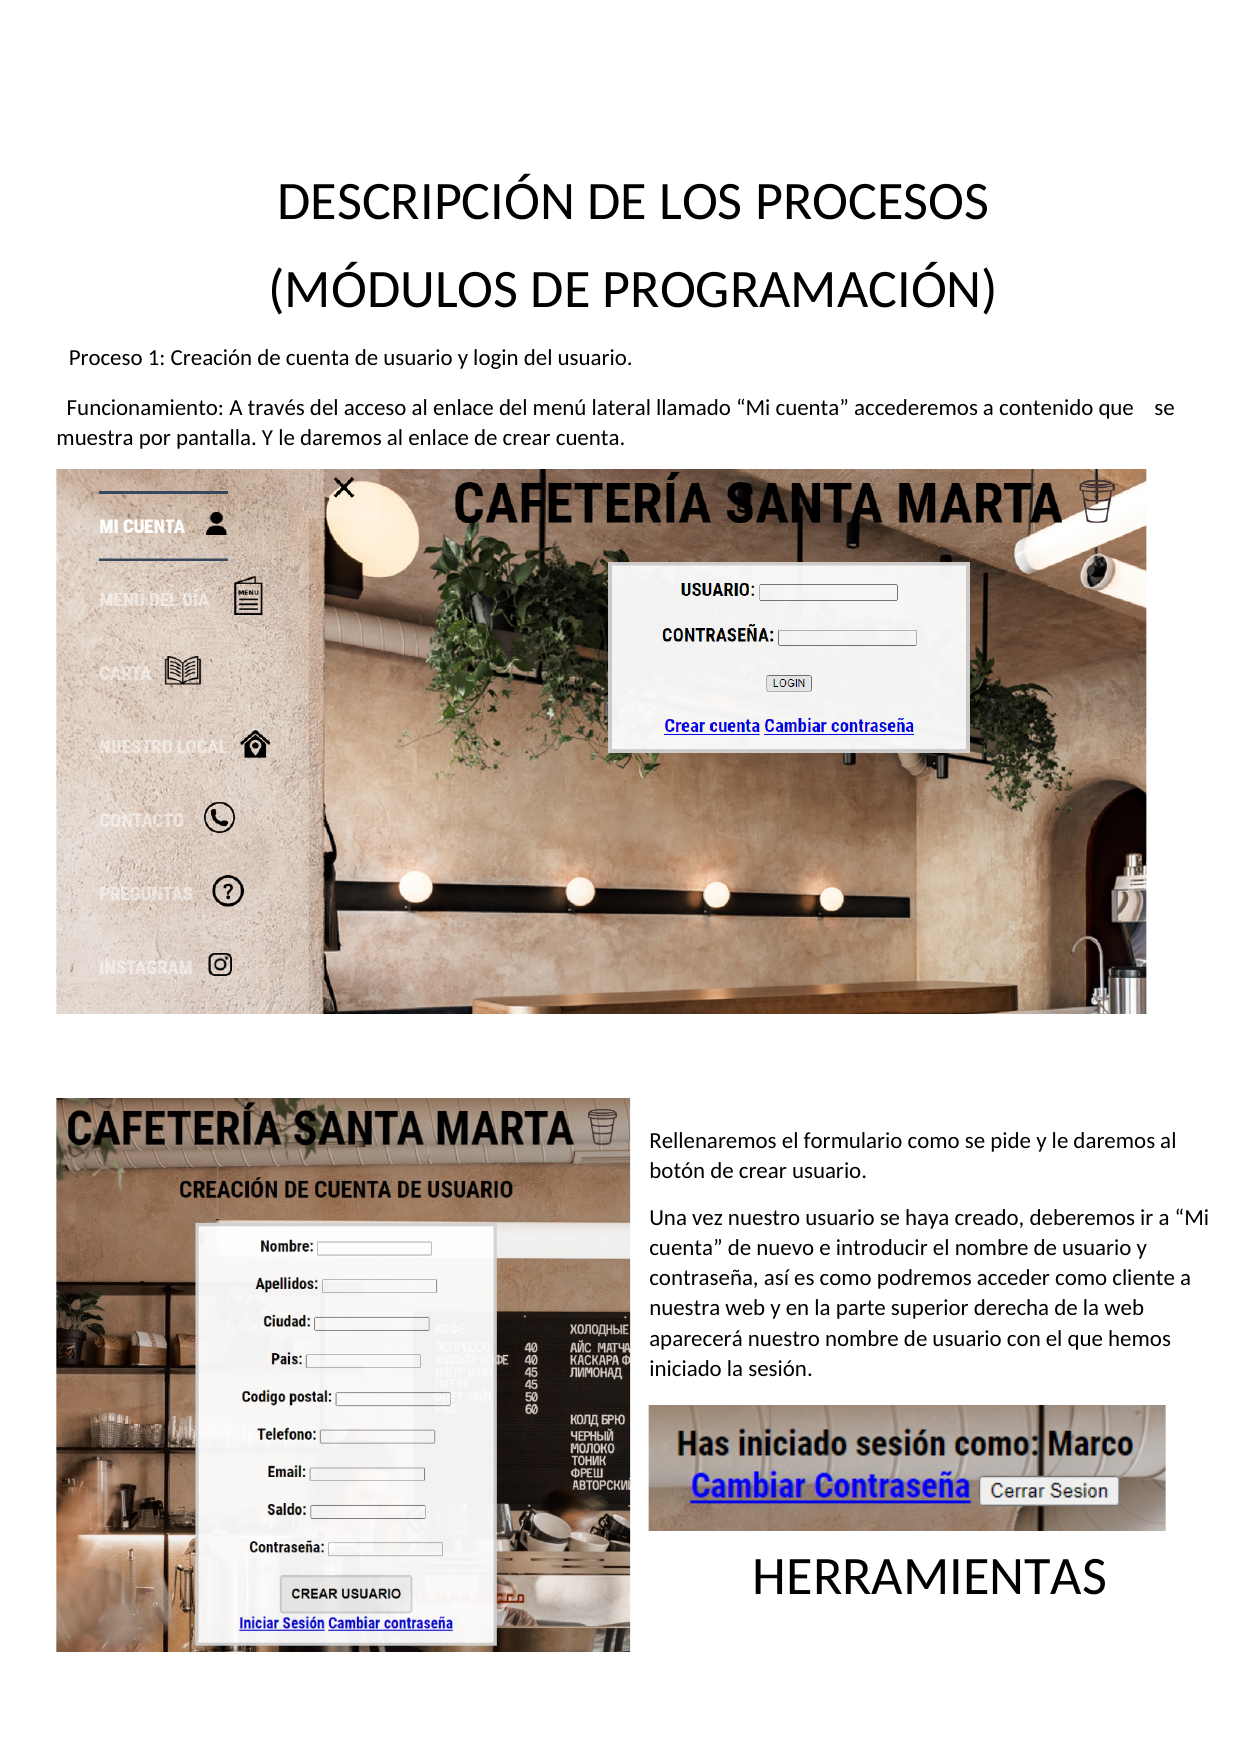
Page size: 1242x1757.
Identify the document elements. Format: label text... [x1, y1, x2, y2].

text DESCRIPCIÓN DE LOS PROCESOS [56, 167, 1210, 233]
picture [56, 1098, 631, 1652]
text (MÓDULOS DE PROGRAMACIÓN) [56, 255, 1210, 321]
picture [648, 1405, 1166, 1531]
text HERRAMIENTAS [631, 1541, 1210, 1608]
picture [56, 469, 1147, 1014]
text Una vez nuestro usuario se haya creado, deberemos ir a “Mi cuenta” de nuevo e introducir el nombre de usuario y contraseña, así es como podremos acceder como cliente a nuestra web y en la parte superior derecha de la web aparecerá nuestro nombre de usuario con el que hemos iniciado la sesión. [631, 1203, 1210, 1382]
text Proceso 1: Creación de cuenta de usuario y login del usuario. [56, 343, 1210, 371]
text Rellenaremos el formulario como se pide y le daremos al botón de crear usuario. [631, 1126, 1210, 1184]
text Funcionamiento: A través del acceso al enlace del menú lateral llamado “Mi cuenta” accederemos a contenido que se muestra por pantalla. Y le daremos al enlace de crear cuenta. [56, 393, 1210, 451]
